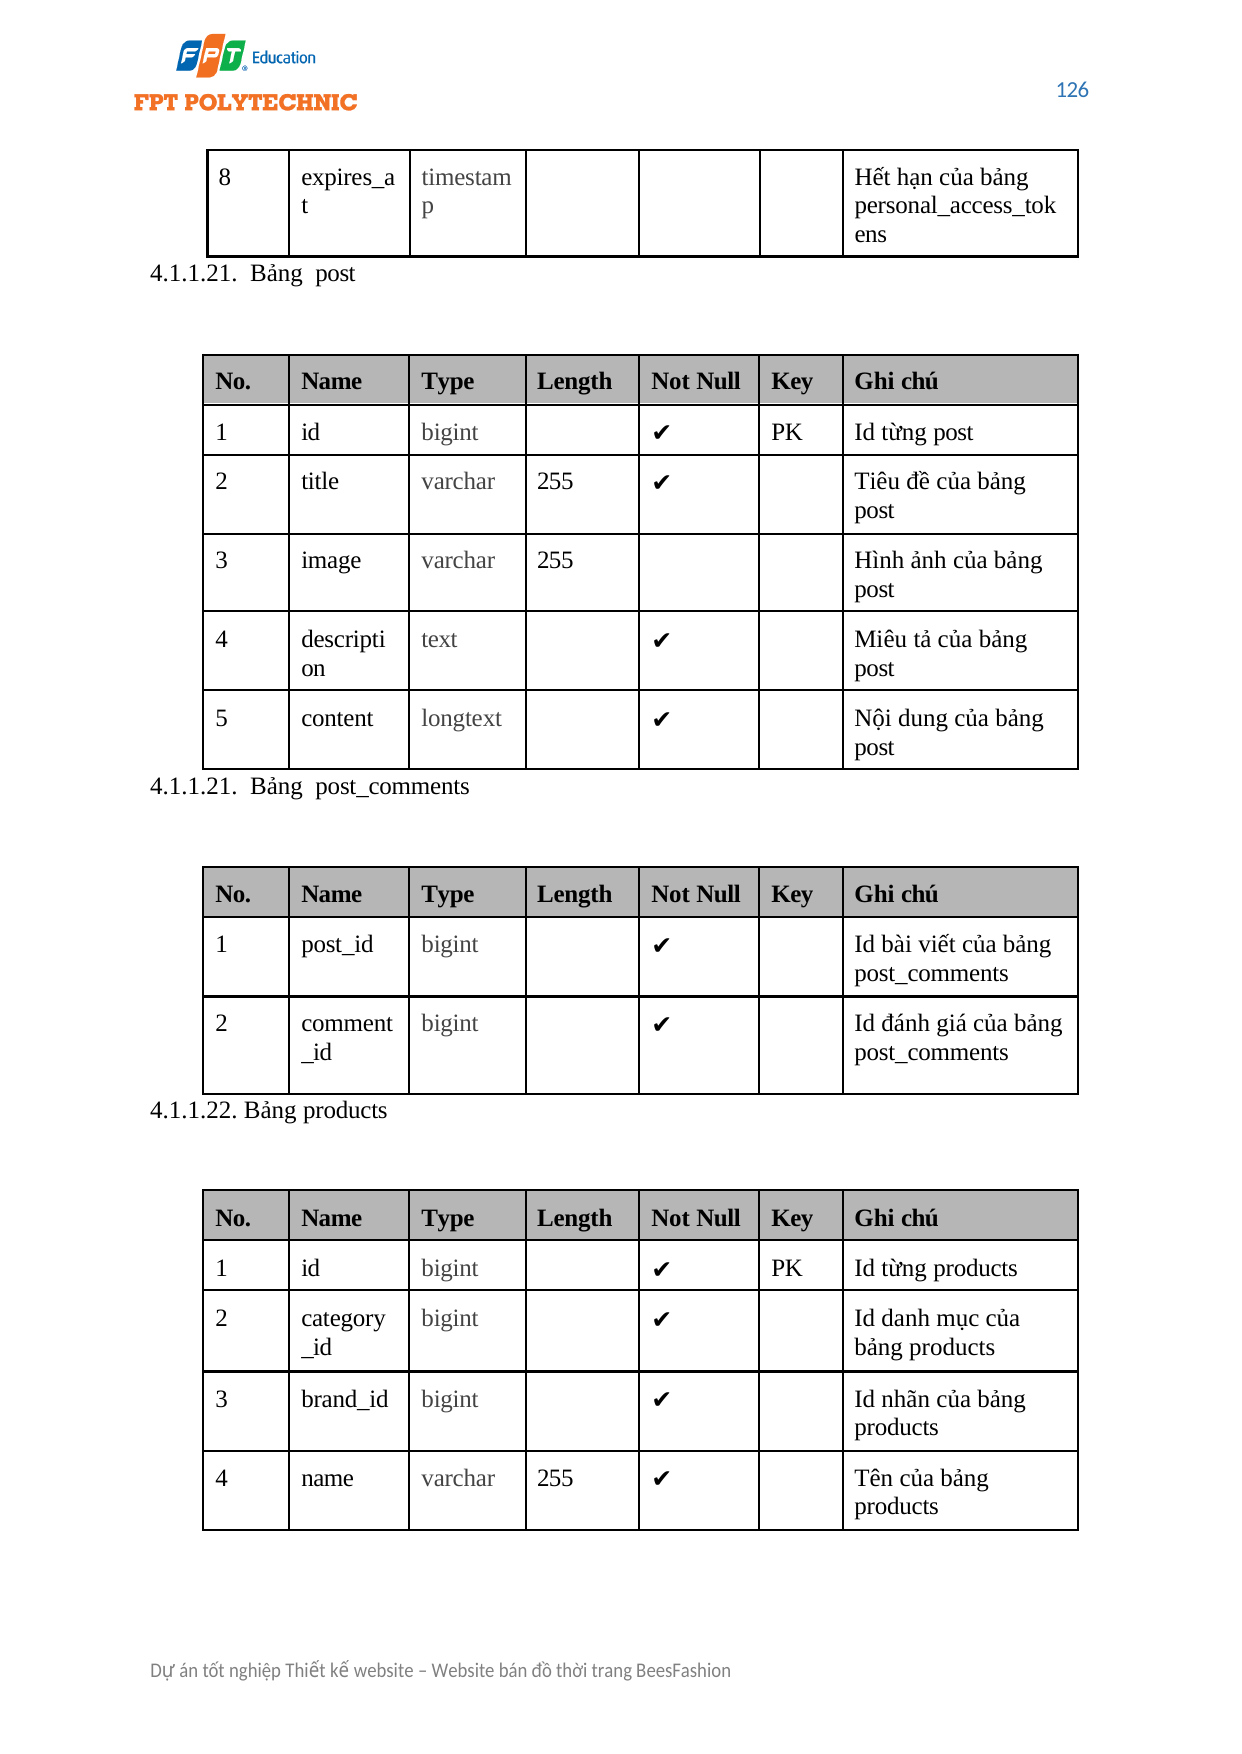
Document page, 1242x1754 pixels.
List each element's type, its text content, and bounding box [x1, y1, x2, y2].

list Bảng post [150, 258, 1242, 287]
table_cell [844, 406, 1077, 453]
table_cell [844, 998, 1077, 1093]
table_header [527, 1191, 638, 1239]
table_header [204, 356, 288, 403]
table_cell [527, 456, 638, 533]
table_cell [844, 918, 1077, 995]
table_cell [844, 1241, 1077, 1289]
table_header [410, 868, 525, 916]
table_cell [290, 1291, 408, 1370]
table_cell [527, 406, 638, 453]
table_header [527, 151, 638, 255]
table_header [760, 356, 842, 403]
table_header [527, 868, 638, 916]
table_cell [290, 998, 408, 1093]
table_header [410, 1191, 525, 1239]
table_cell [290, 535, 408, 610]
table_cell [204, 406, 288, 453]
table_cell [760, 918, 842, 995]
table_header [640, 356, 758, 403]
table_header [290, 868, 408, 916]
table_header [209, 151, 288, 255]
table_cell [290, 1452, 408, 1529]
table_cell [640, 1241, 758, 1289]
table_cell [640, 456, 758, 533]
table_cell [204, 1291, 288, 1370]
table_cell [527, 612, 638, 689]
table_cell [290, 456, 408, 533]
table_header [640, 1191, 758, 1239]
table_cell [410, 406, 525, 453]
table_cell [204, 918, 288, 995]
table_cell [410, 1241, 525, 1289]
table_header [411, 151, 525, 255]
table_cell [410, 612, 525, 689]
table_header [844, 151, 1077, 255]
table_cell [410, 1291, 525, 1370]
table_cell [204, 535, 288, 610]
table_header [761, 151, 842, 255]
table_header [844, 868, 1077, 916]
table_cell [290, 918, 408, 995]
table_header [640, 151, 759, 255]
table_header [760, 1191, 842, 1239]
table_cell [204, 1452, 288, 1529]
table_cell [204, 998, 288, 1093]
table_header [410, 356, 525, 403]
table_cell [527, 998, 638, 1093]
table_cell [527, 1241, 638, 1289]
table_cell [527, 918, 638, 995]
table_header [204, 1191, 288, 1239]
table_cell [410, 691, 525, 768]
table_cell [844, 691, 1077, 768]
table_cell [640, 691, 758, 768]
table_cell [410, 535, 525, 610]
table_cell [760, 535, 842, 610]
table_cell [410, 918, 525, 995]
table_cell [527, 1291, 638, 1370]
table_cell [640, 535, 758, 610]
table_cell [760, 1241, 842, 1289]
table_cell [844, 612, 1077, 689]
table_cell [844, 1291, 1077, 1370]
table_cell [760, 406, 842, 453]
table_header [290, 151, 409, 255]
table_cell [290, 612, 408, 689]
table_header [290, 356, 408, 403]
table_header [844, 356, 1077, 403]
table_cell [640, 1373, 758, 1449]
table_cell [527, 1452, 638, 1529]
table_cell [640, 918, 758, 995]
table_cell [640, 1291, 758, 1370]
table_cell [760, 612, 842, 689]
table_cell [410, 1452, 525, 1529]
list Bảng products [150, 1095, 1242, 1124]
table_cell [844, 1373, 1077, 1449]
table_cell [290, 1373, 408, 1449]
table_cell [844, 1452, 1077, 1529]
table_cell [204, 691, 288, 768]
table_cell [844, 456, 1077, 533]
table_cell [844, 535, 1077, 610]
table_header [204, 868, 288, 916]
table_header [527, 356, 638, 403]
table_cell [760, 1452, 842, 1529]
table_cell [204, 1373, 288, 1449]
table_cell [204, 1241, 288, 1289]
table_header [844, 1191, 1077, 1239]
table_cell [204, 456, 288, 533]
picture [126, 27, 364, 118]
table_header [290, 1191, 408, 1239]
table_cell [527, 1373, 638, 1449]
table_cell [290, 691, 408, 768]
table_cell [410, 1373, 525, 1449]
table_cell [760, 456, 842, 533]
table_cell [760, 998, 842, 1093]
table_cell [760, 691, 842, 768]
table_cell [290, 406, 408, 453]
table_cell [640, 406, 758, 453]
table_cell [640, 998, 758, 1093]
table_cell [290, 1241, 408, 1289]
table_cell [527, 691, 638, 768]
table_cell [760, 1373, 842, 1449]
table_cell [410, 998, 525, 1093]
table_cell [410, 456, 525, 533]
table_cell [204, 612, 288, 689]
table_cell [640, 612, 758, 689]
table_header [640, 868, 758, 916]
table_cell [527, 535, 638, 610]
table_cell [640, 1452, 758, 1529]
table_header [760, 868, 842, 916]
list Bảng post_comments [150, 771, 1242, 800]
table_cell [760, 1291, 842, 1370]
